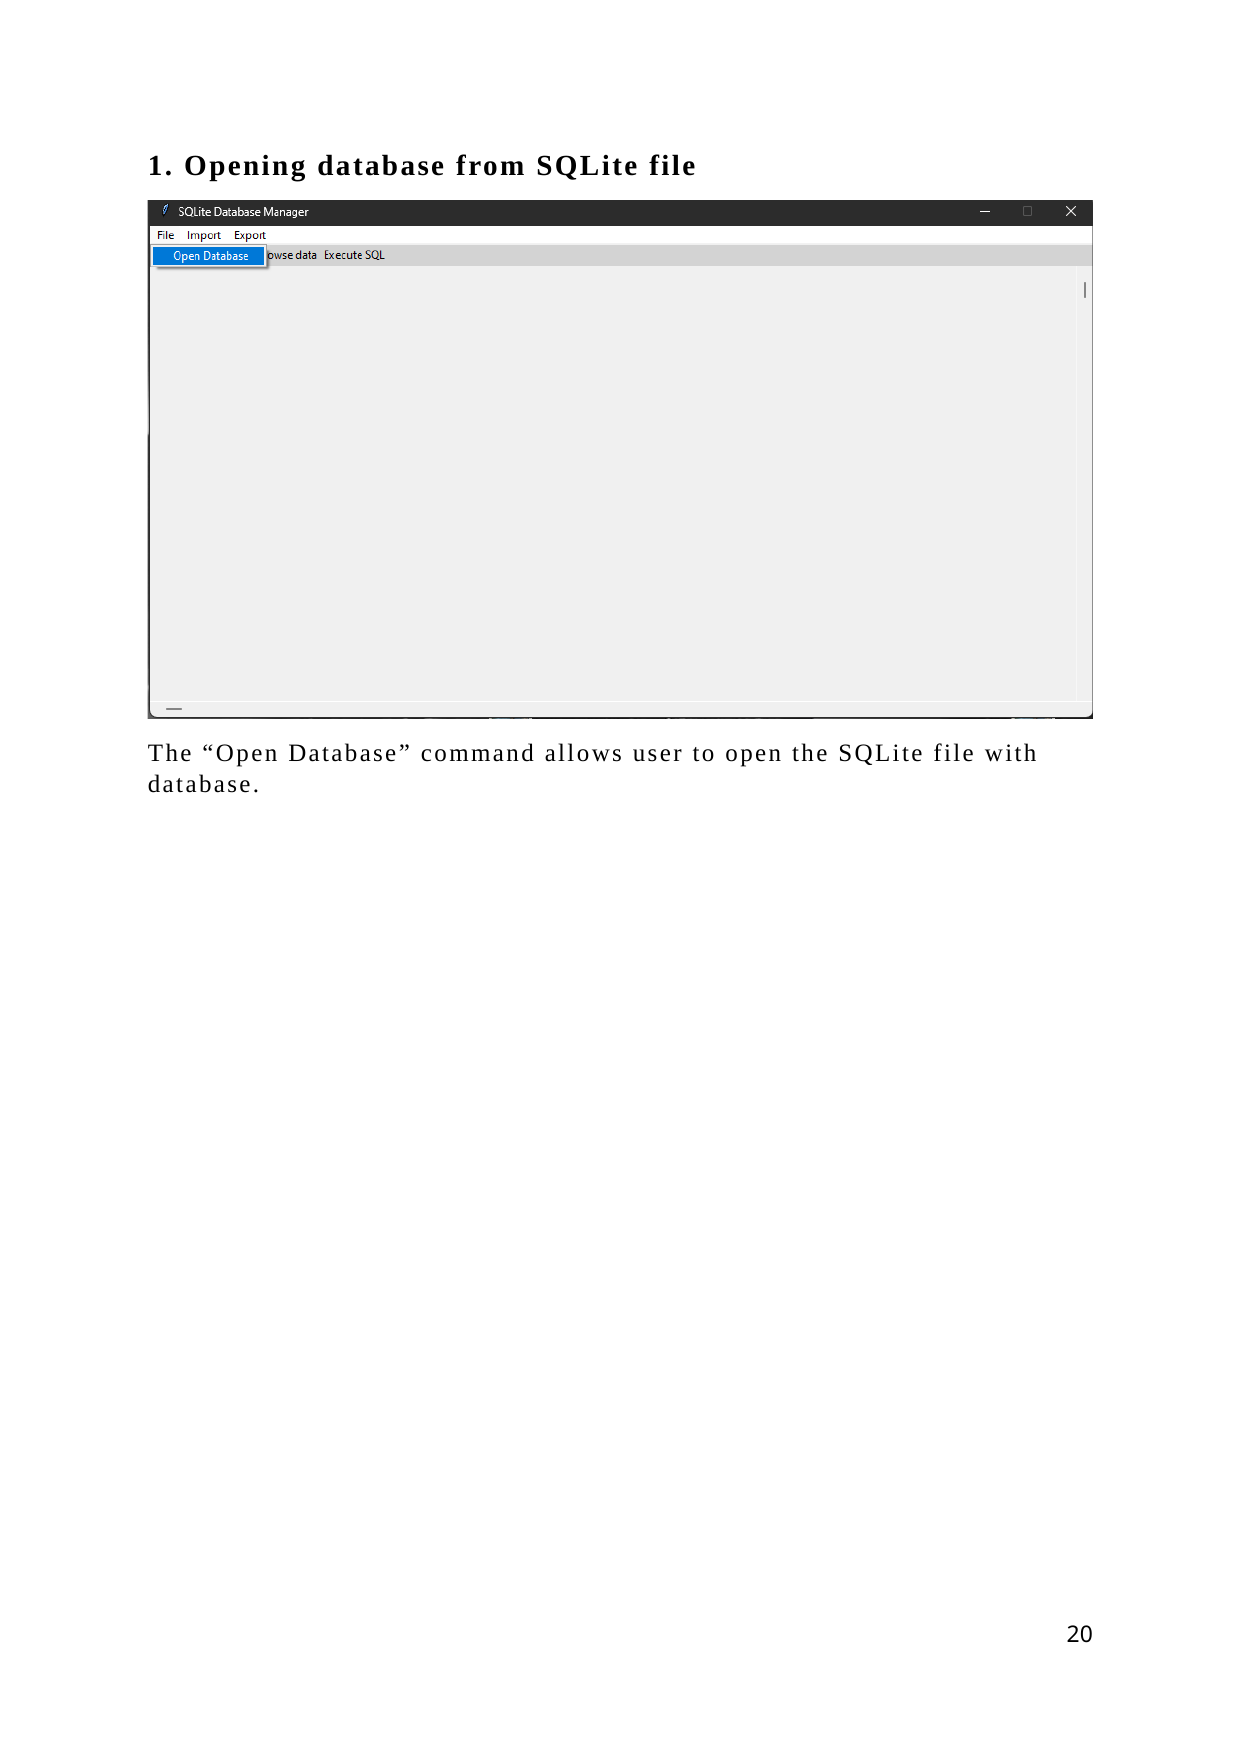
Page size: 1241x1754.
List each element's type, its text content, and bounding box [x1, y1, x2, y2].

picture [147, 200, 1093, 719]
text 1. Opening database from SQLite file [148, 148, 1093, 181]
text The “Open Database” command allows user to open the SQLite file with database. [148, 738, 1093, 797]
